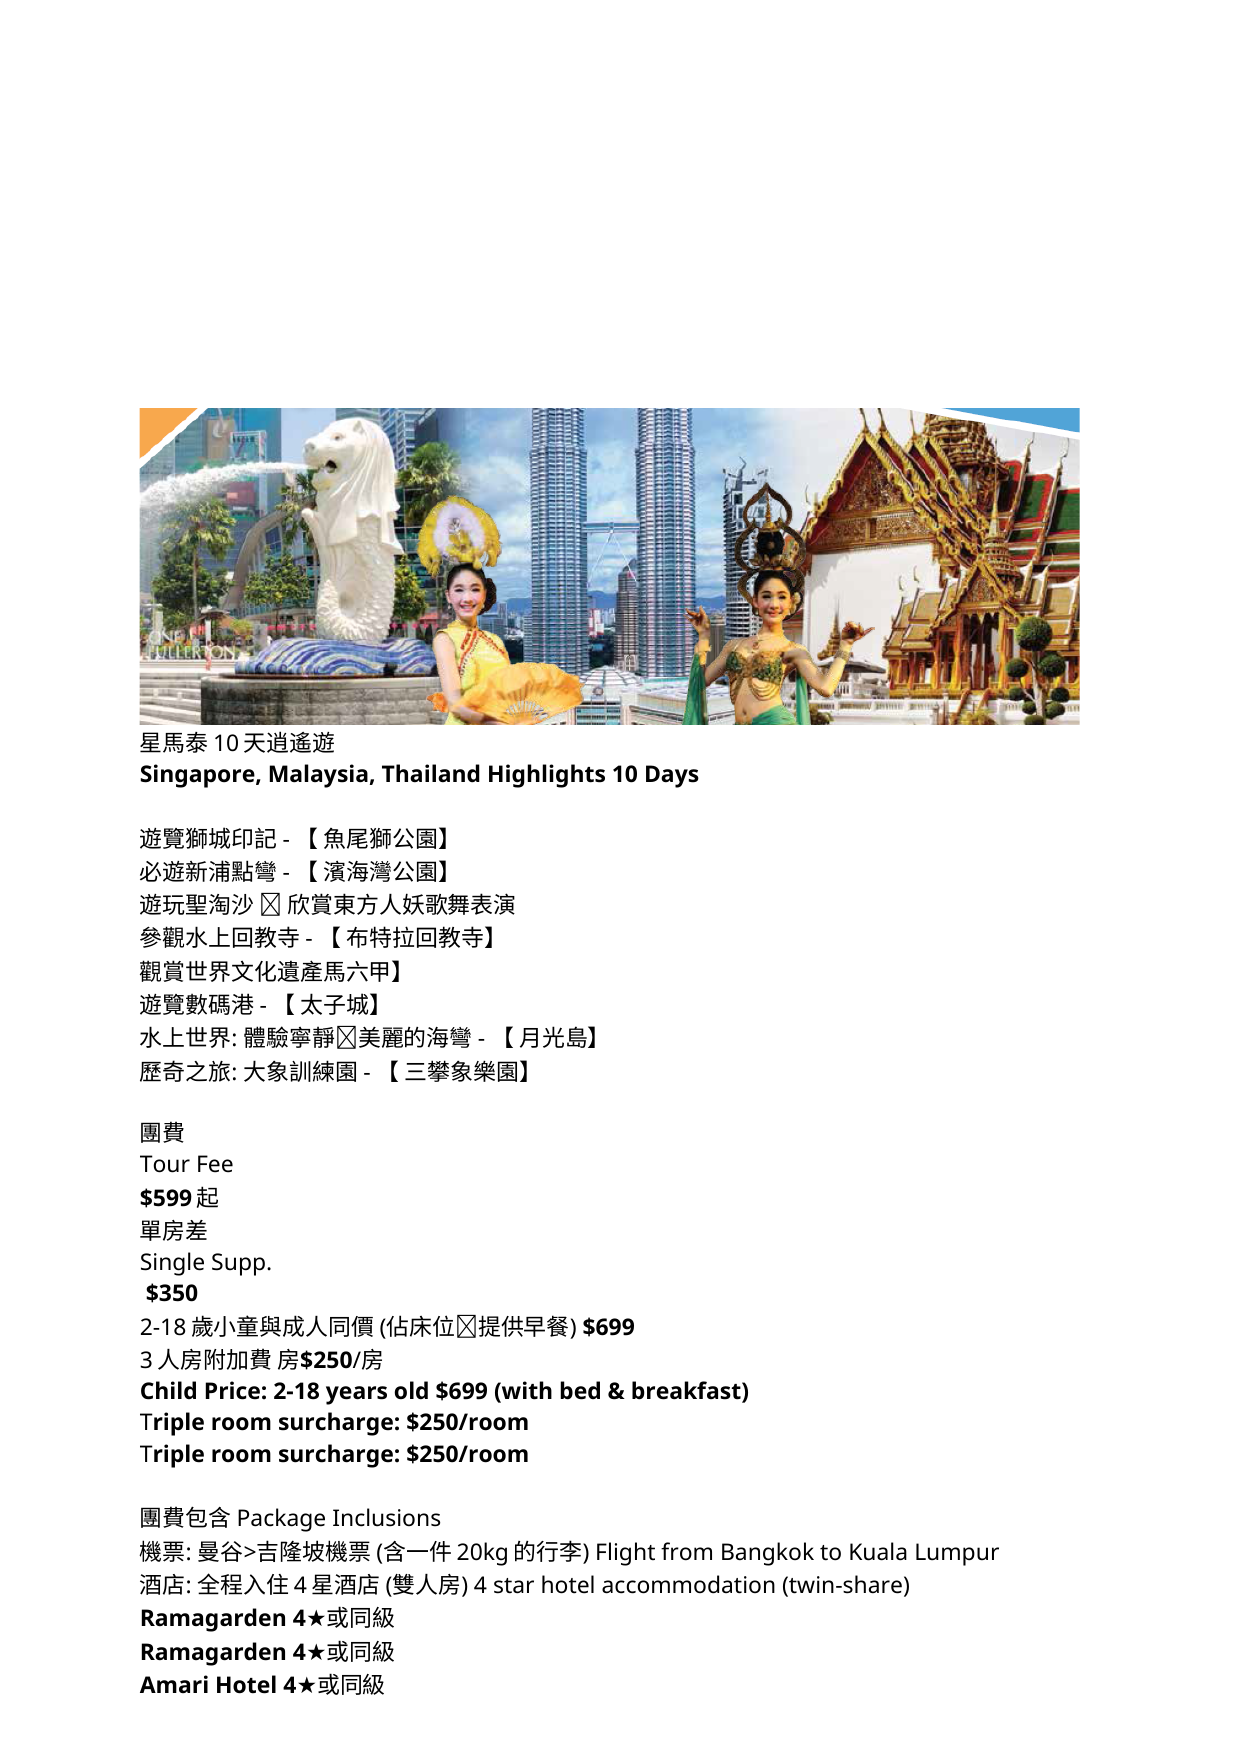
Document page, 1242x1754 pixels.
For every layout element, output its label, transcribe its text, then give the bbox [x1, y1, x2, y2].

text Triple room surcharge: $250/room [139, 1406, 1104, 1438]
text 2-18歲小童與成人同價 (佔床位􀁤提供早餐) $699 [139, 1308, 1104, 1342]
text $599起 [139, 1179, 1104, 1213]
text Ramagarden 4★或同級 [139, 1600, 1104, 1633]
text 水上世界: 體驗寧靜􀁥美麗的海彎 - 【 月光島】 [139, 1020, 1104, 1053]
text 團費 [139, 1115, 1104, 1148]
text 機票: 曼谷>吉隆坡機票 (含一件20kg的行李) Flight from Bangkok to Kuala Lumpur [139, 1533, 1104, 1567]
text 歷奇之旅: 大象訓練園 - 【 三攀象樂園】 [139, 1053, 1104, 1087]
text $350 [139, 1277, 1104, 1308]
text Amari Hotel 4★或同級 [139, 1667, 1104, 1700]
text Ramagarden 4★或同級 [139, 1633, 1104, 1667]
picture [139, 408, 1080, 725]
text 參觀水上回教寺 - 【 布特拉回教寺】 [139, 920, 1104, 954]
text Single Supp. [139, 1246, 1104, 1277]
text 遊覽獅城印記 - 【 魚尾獅公園】 [139, 820, 1104, 854]
text 團費包含 Package Inclusions [139, 1500, 1104, 1533]
text 酒店: 全程入住4星酒店 (雙人房) 4 star hotel accommodation (twin-share) [139, 1567, 1104, 1600]
text 3人房附加費 房$250/房 [139, 1342, 1104, 1375]
text 觀賞世界文化遺產馬六甲】 [139, 954, 1104, 987]
text 星馬泰10天逍遙遊 [139, 724, 1104, 758]
text 遊玩聖淘沙  欣賞東方人妖歌舞表演 [139, 887, 1104, 920]
text 必遊新浦點彎 - 【 濱海灣公園】 [139, 854, 1104, 887]
text Singapore, Malaysia, Thailand Highlights 10 Days [139, 758, 1104, 789]
text Triple room surcharge: $250/room [139, 1438, 1104, 1469]
text Child Price: 2-18 years old $699 (with bed & breakfast) [139, 1375, 1104, 1406]
text 遊覽數碼港 - 【 太子城】 [139, 987, 1104, 1020]
text Tour Fee [139, 1148, 1104, 1179]
text 單房差 [139, 1213, 1104, 1246]
